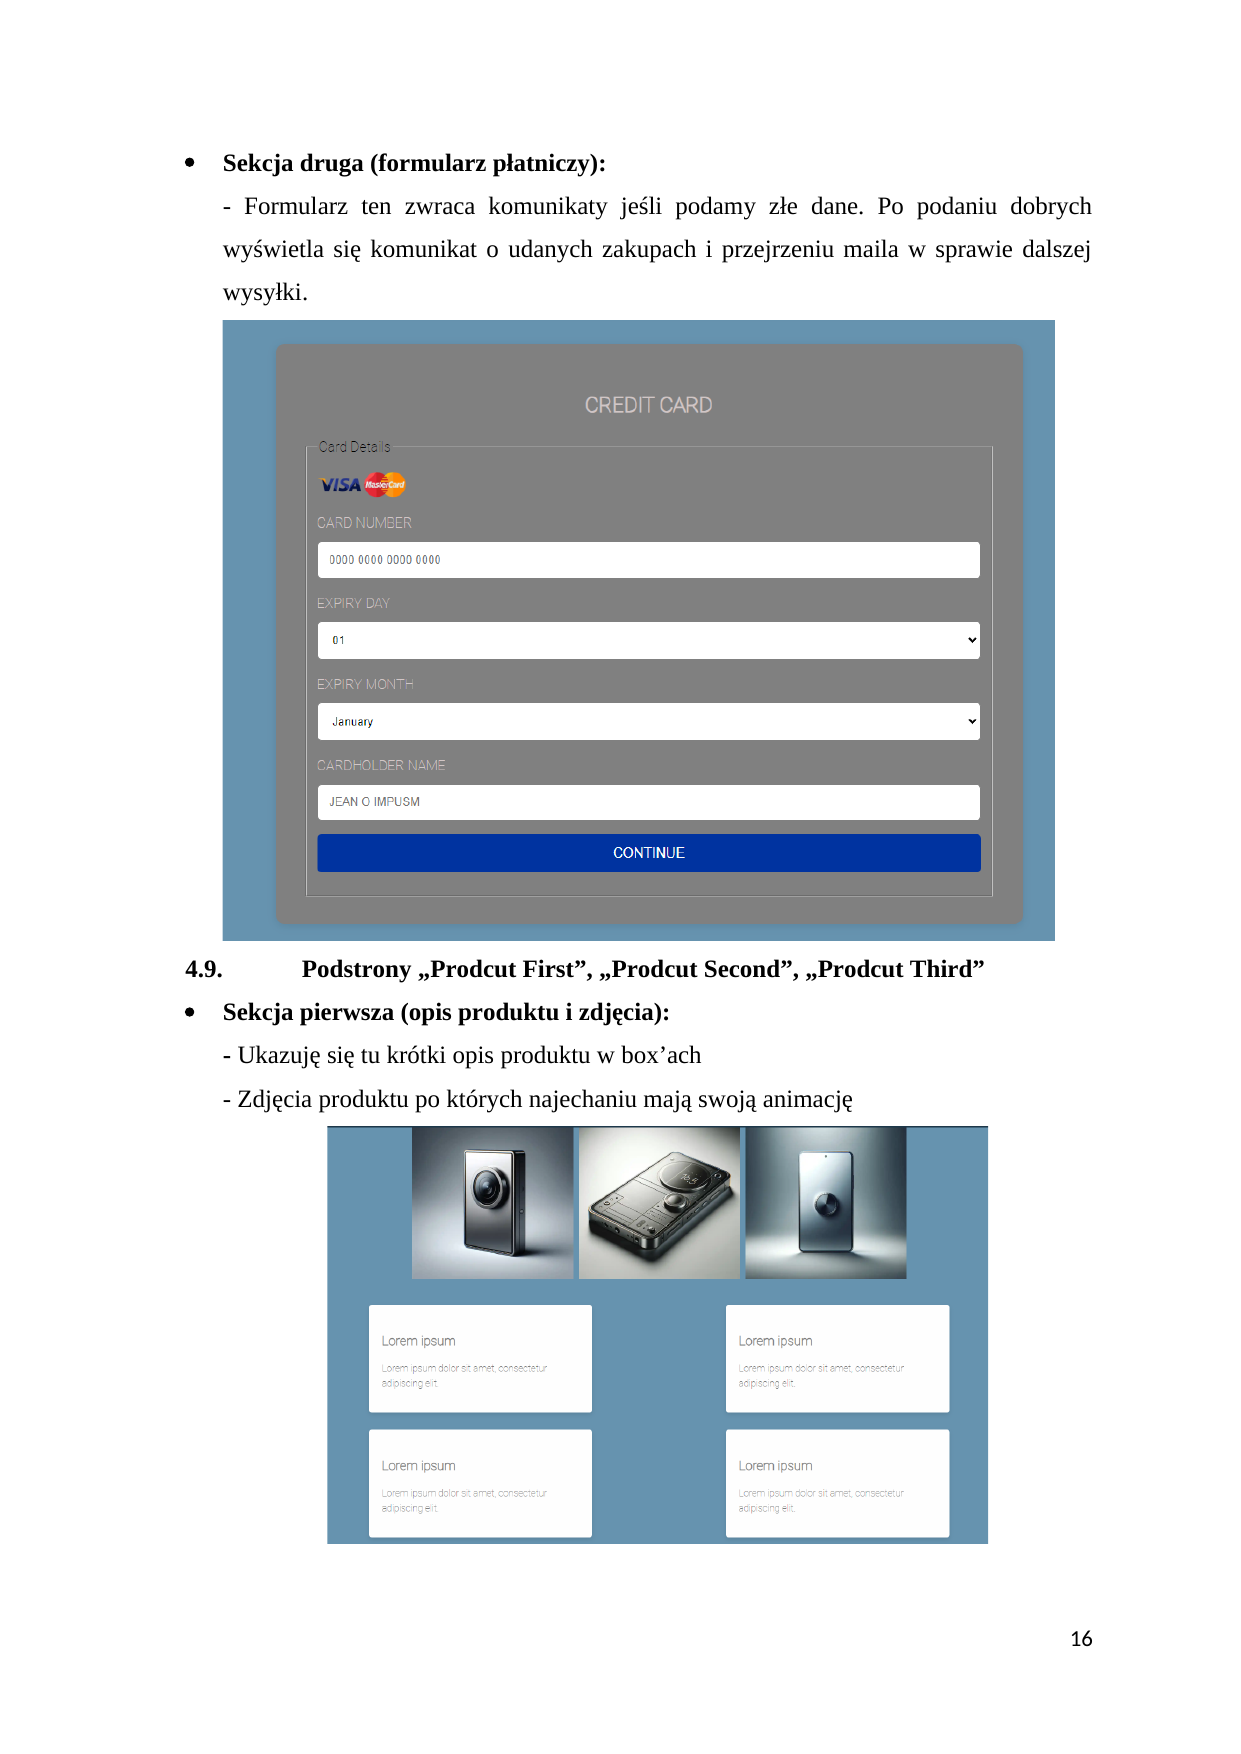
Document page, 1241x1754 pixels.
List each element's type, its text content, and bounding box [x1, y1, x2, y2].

list - Zdjęcia produktu po których najechaniu mają swoją animację [223, 1084, 1093, 1112]
picture [327, 1126, 989, 1544]
list Podstrony „Prodcut First”, „Prodcut Second”, „Prodcut Third” [185, 954, 1093, 983]
picture [222, 320, 1055, 941]
list - Formularz ten zwraca komunikaty jeśli podamy złe dane. Po podaniu dobrych wyświetla się komunikat o udanych zakupach i przejrzeniu maila w sprawie dalszej wysyłki. [223, 191, 1093, 306]
list - Ukazuję się tu krótki opis produktu w box’ach [223, 1041, 1093, 1069]
list Sekcja pierwsza (opis produktu i zdjęcia): [185, 997, 1093, 1026]
list Sekcja druga (formularz płatniczy): [185, 148, 1093, 176]
